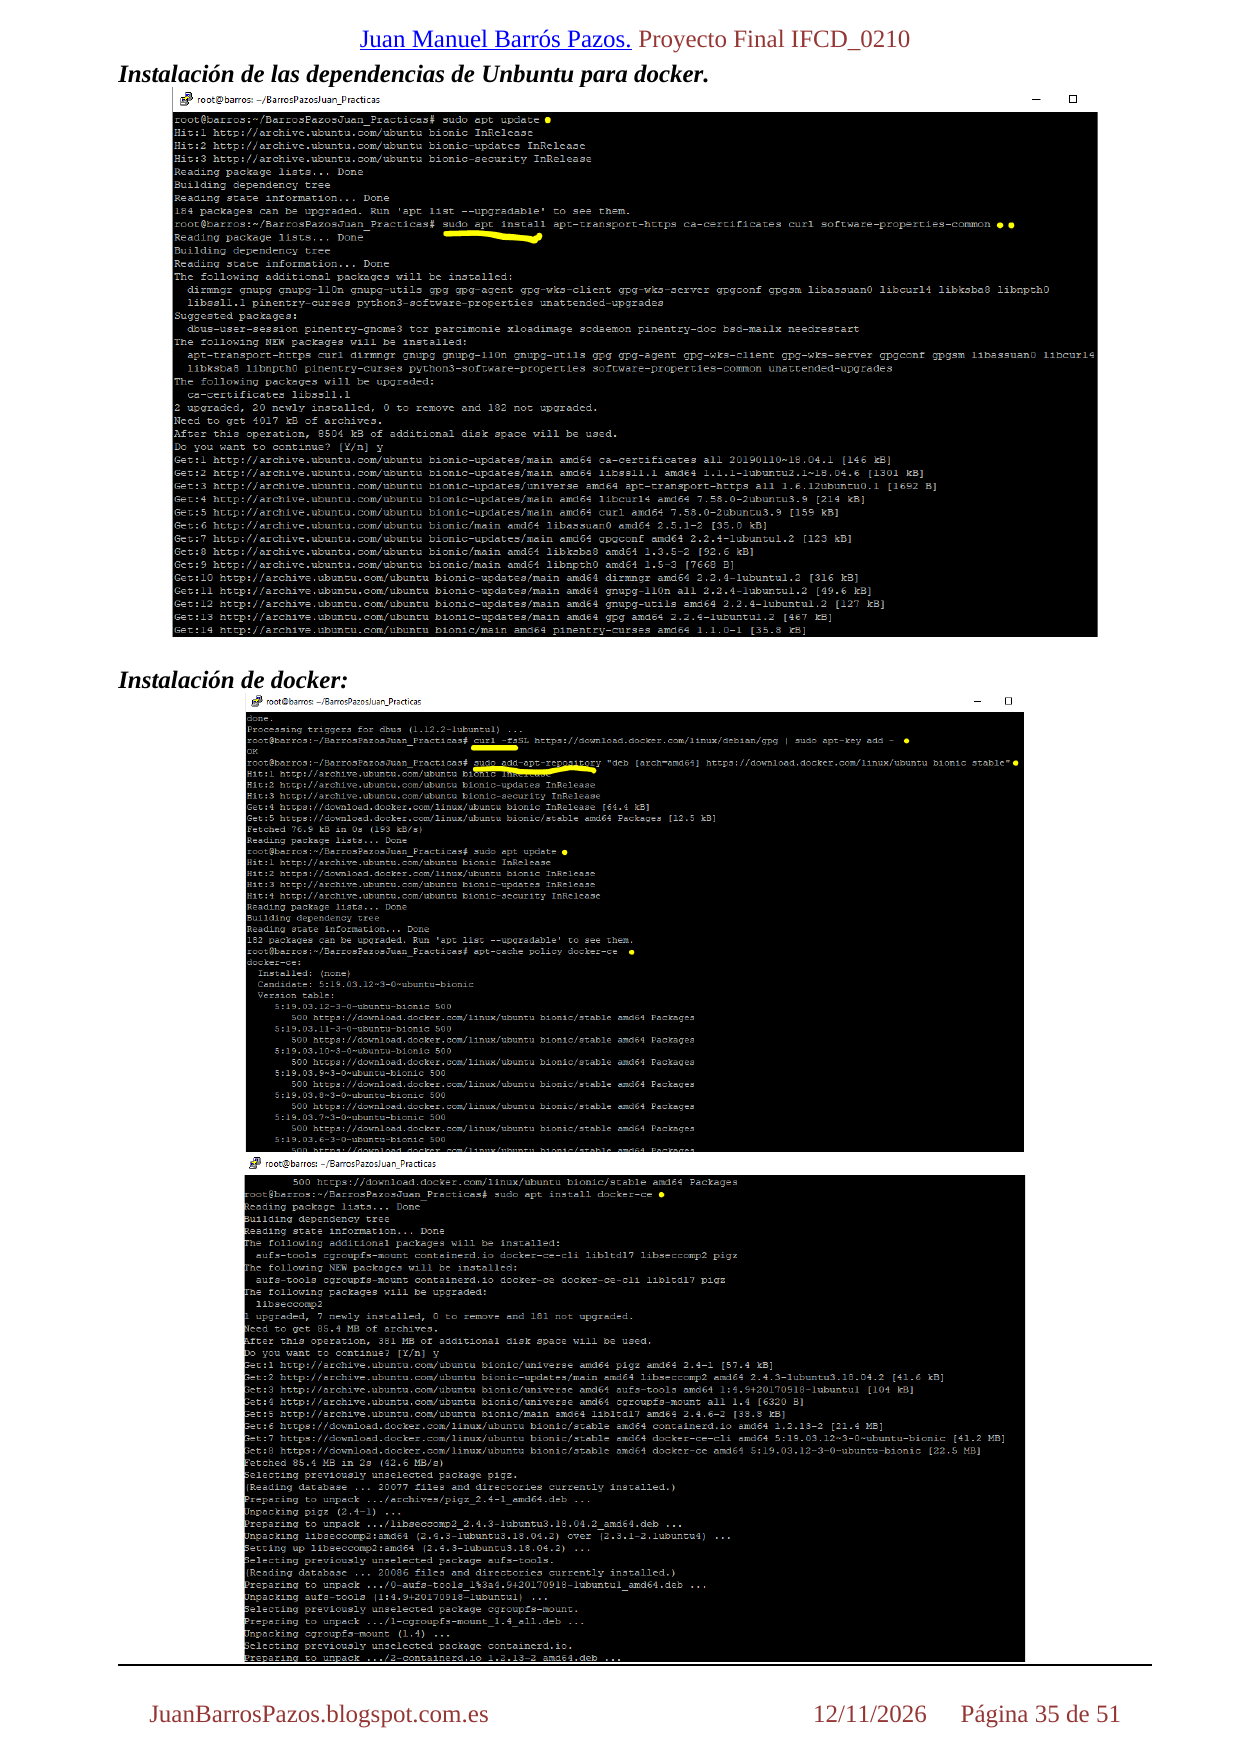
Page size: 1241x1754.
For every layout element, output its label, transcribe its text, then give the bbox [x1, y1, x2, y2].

text Instalación de docker: [118, 665, 1152, 694]
picture [172, 87, 1098, 637]
text Instalación de las dependencias de Unbuntu para docker. [118, 59, 1152, 88]
picture [244, 693, 1025, 1662]
